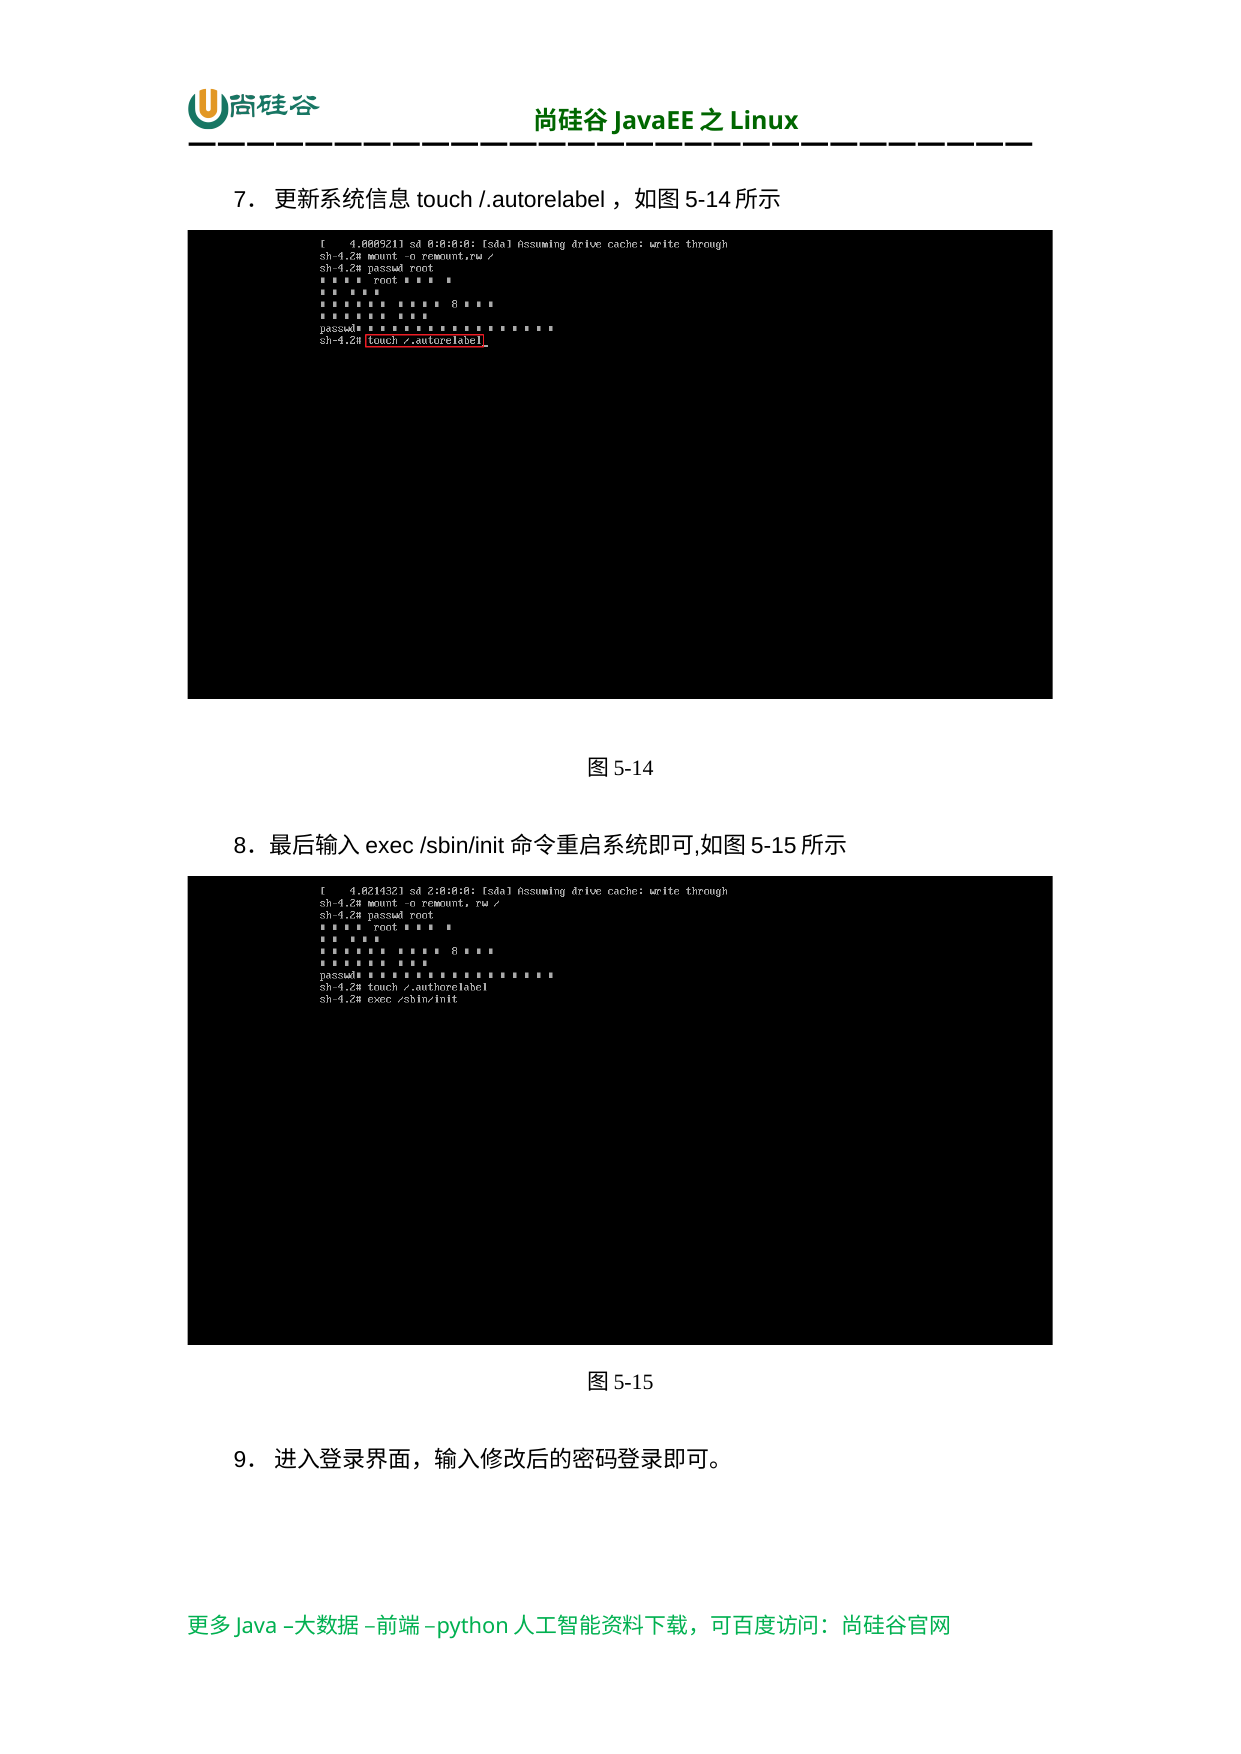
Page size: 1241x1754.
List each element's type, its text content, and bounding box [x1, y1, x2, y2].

picture [187, 230, 1053, 699]
picture [187, 876, 1053, 1345]
text 9． 进入登录界面，输入修改后的密码登录即可。 [187, 1425, 1053, 1490]
text 图5-14 [187, 750, 1053, 782]
text 7． 更新系统信息 touch /.autorelabel ，如图5-14所示 [187, 165, 1053, 230]
picture [187, 88, 321, 130]
text 8．最后输入exec /sbin/init 命令重启系统即可,如图5-15所示 [187, 811, 1053, 876]
text 图5-15 [187, 1364, 1053, 1396]
